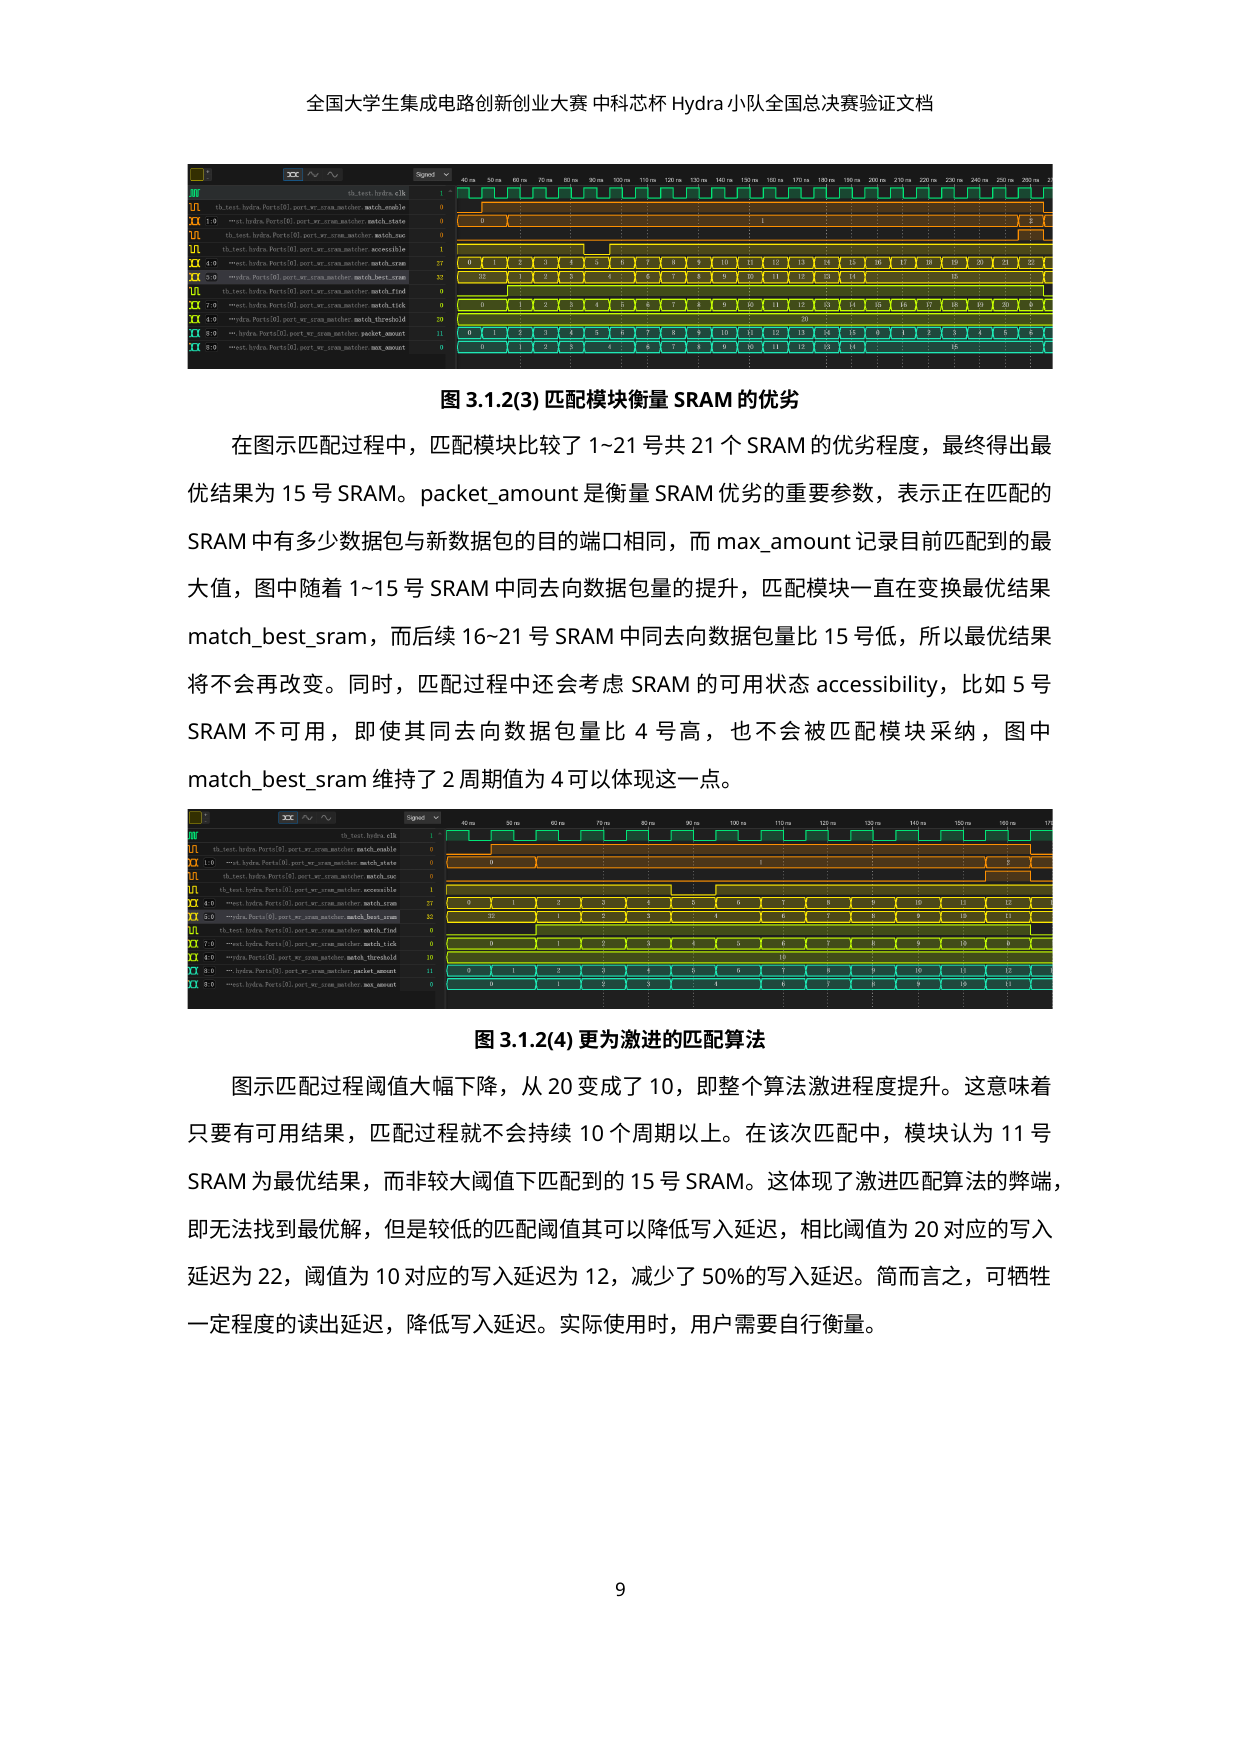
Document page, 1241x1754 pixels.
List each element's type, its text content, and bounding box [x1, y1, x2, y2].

text 图3.1.2(3) 匹配模块衡量SRAM的优劣 [187, 383, 1053, 413]
picture [187, 164, 1053, 369]
text 在图示匹配过程中，匹配模块比较了1~21号共21个SRAM的优劣程度，最终得出最优结果为15号SRAM。packet_amount是衡量SRAM优劣的重要参数，表示正在匹配的SRAM中有多少数据包与新数据包的目的端口相同，而max_amount记录目前匹配到的最大值，图中随着1~15号SRAM中同去向数据包量的提升，匹配模块一直在变换最优结果match_best_sram，而后续16~21号SRAM中同去向数据包量比15号低，所以最优结果将不会再改变。同时，匹配过程中还会考虑SRAM的可用状态accessibility，比如5号SRAM不可用，即使其同去向数据包量比4号高，也不会被匹配模块采纳，图中match_best_sram维持了2周期值为4可以体现这一点。 [187, 428, 1053, 793]
text 图3.1.2(4) 更为激进的匹配算法 [187, 1009, 1053, 1054]
text 图示匹配过程阈值大幅下降，从20变成了10，即整个算法激进程度提升。这意味着只要有可用结果，匹配过程就不会持续10个周期以上。在该次匹配中，模块认为11号SRAM为最优结果，而非较大阈值下匹配到的15号SRAM。这体现了激进匹配算法的弊端，即无法找到最优解，但是较低的匹配阈值其可以降低写入延迟，相比阈值为20对应的写入延迟为22，阈值为10对应的写入延迟为12，减少了50%的写入延迟。简而言之，可牺牲一定程度的读出延迟，降低写入延迟。实际使用时，用户需要自行衡量。 [187, 1069, 1053, 1338]
picture [187, 809, 1053, 1009]
